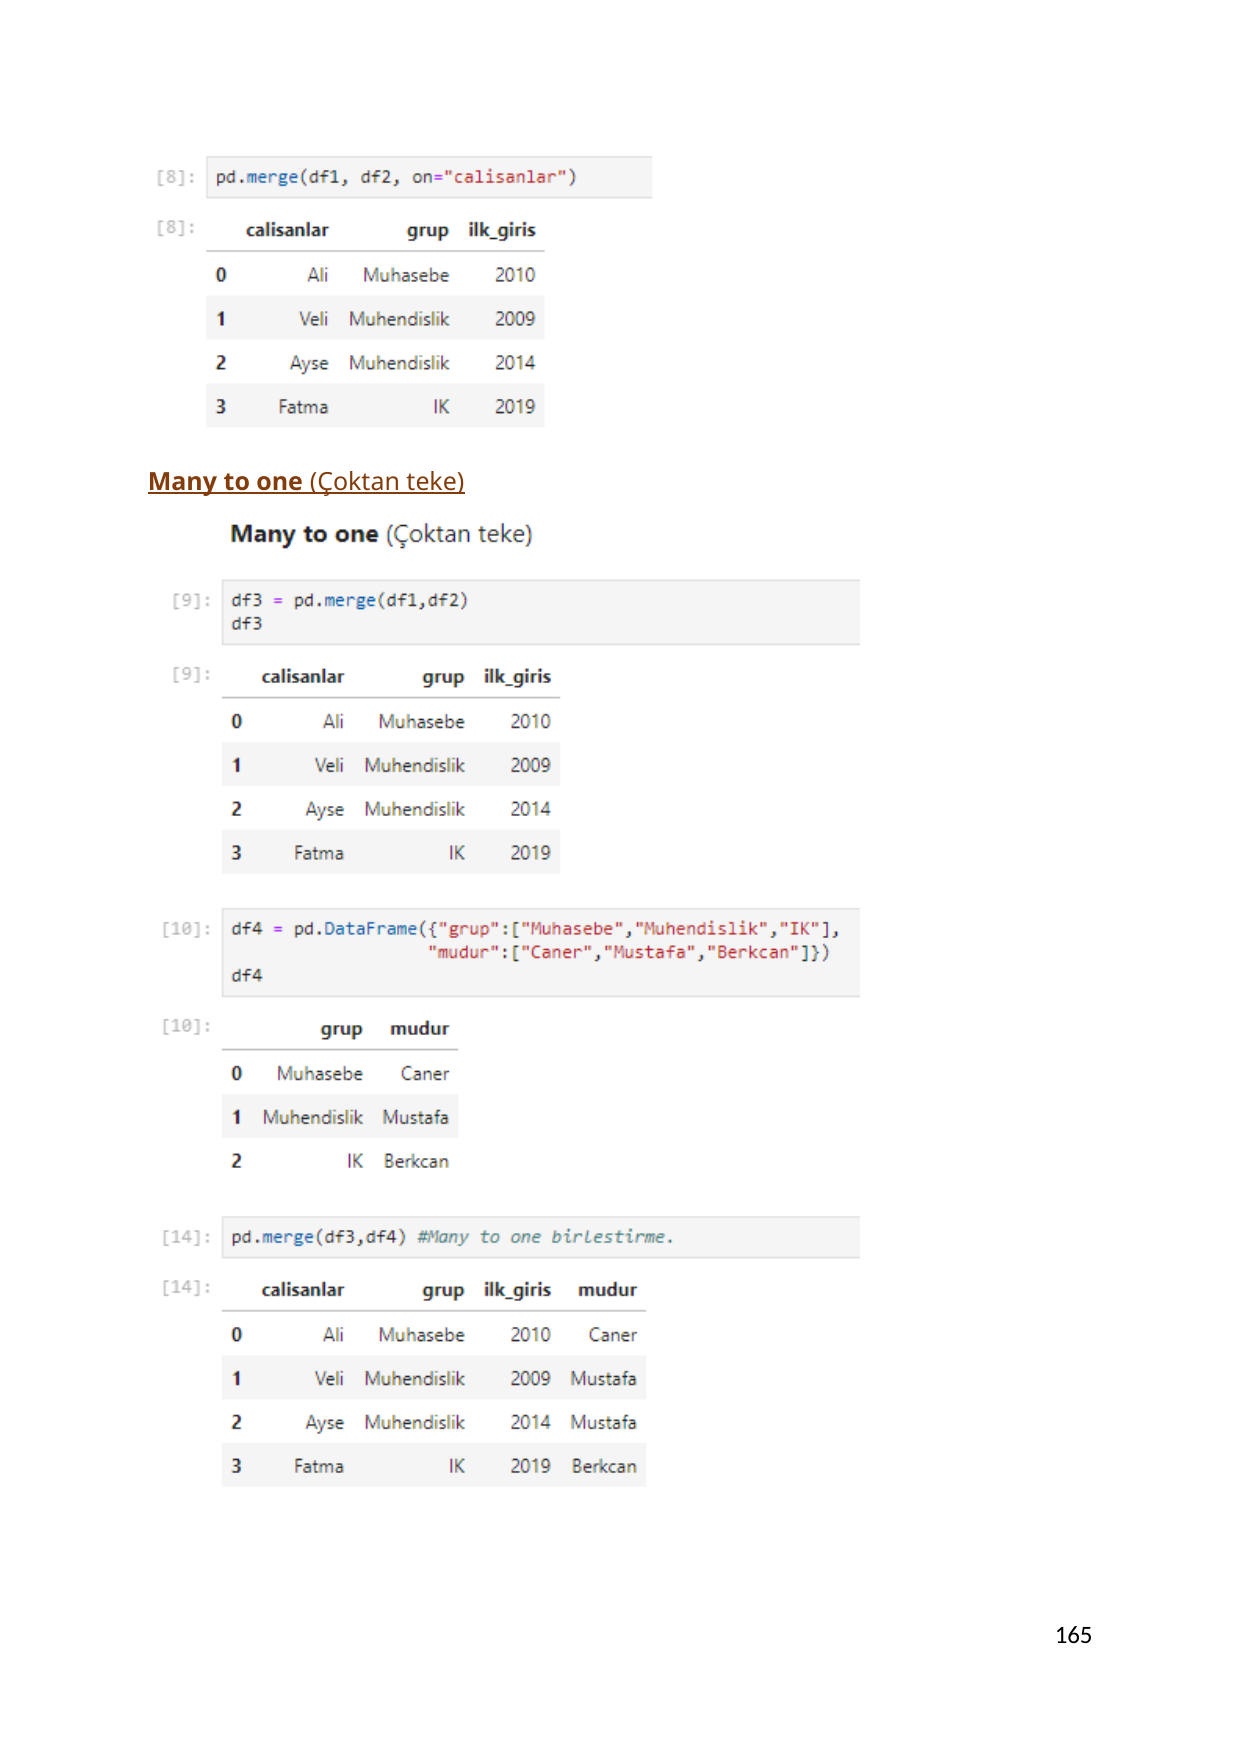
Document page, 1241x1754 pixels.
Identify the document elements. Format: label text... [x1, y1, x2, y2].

subtitle Many to one (Çoktan teke) [148, 464, 1092, 498]
picture [147, 500, 861, 1509]
picture [147, 147, 653, 445]
